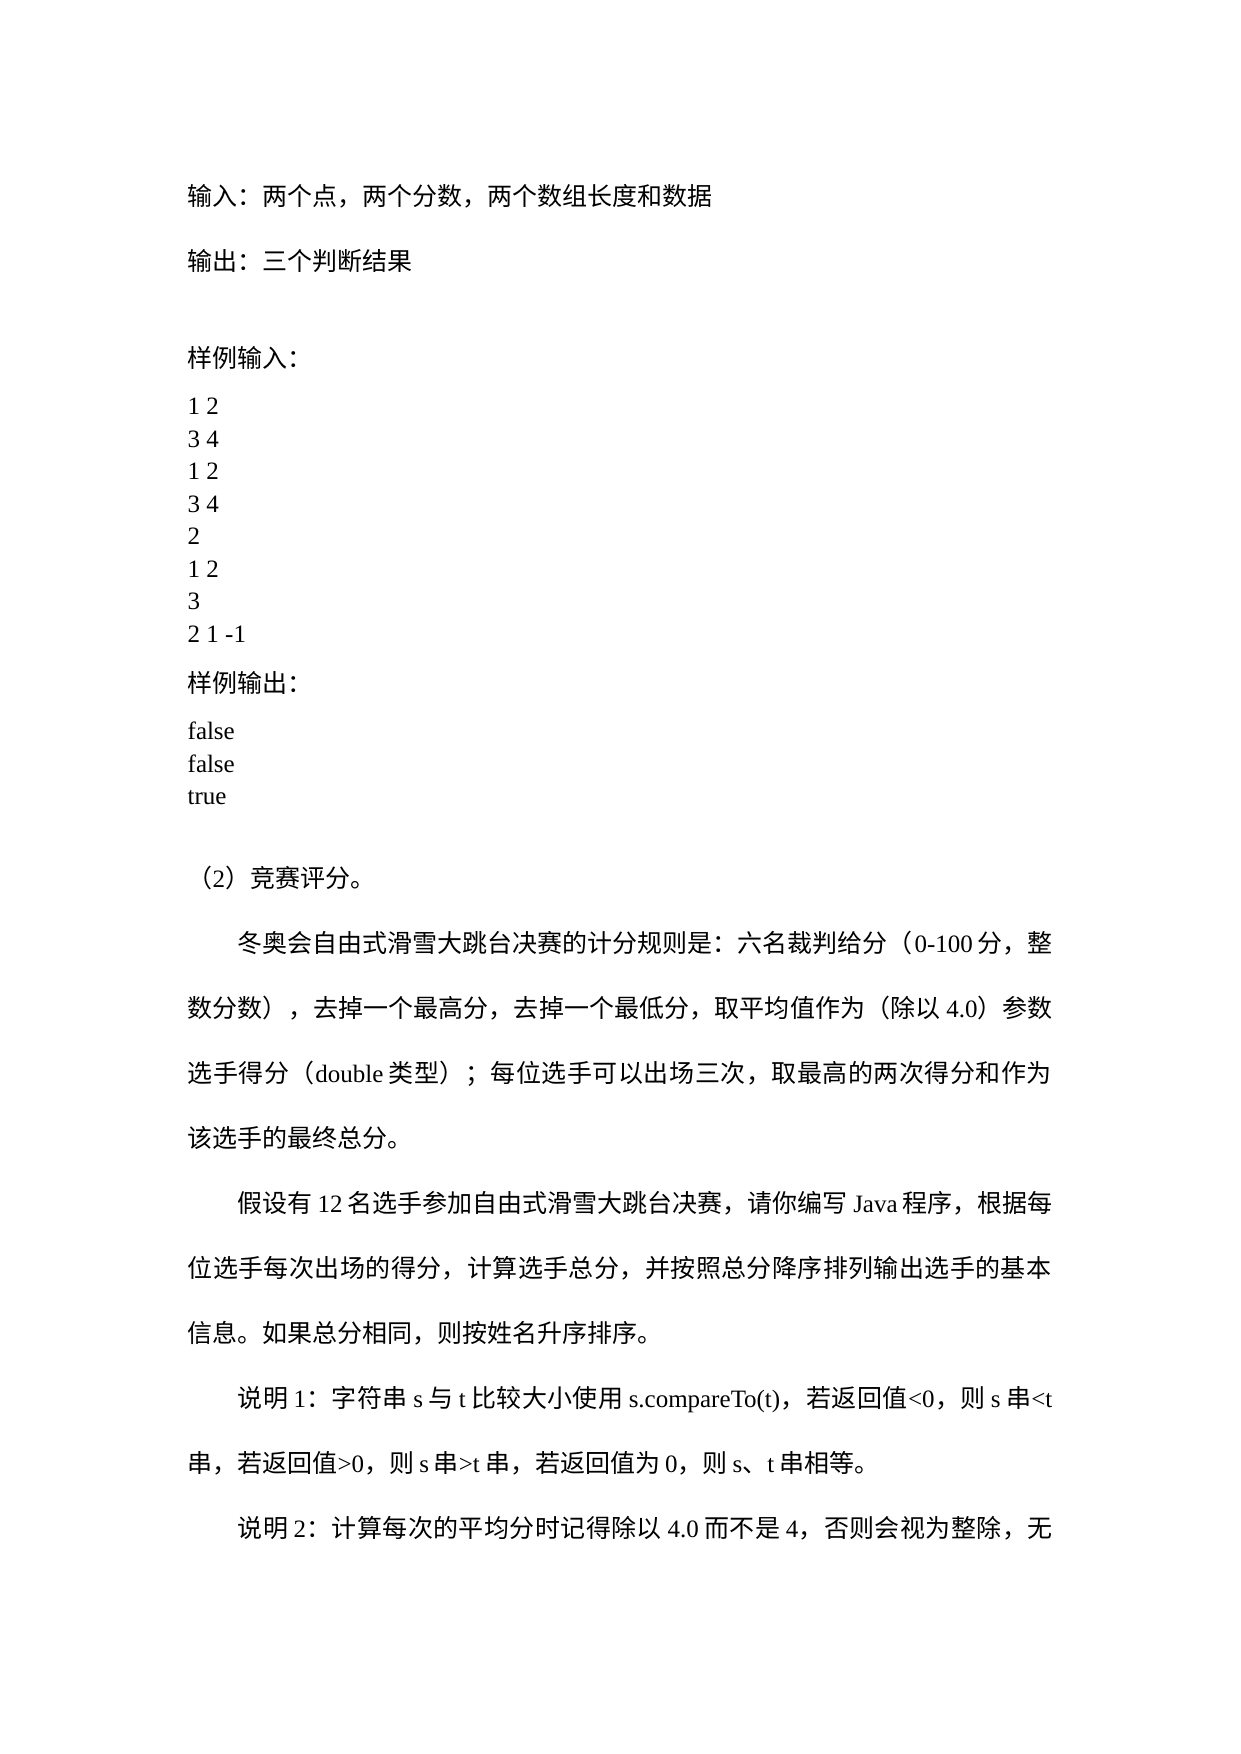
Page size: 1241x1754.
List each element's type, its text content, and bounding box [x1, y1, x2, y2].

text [187, 1494, 1053, 1559]
text 2 [187, 519, 1053, 552]
text 样例输出： [187, 649, 1053, 714]
text 1 2 [187, 552, 1053, 584]
text 3 [187, 584, 1053, 617]
text 假设有12名选手参加自由式滑雪大跳台决赛，请你编写Java程序，根据每位选手每次出场的得分，计算选手总分，并按照总分降序排列输出选手的基本信息。如果总分相同，则按姓名升序排序。 [187, 1169, 1053, 1364]
text 3 4 [187, 422, 1053, 454]
text 3 4 [187, 487, 1053, 519]
text 1 2 [187, 389, 1053, 422]
text false [187, 714, 1053, 747]
text 冬奥会自由式滑雪大跳台决赛的计分规则是：六名裁判给分（0-100分，整数分数），去掉一个最高分，去掉一个最低分，取平均值作为（除以4.0）参数选手得分（double类型）；每位选手可以出场三次，取最高的两次得分和作为该选手的最终总分。 [187, 909, 1053, 1169]
text 1 2 [187, 454, 1053, 487]
text false [187, 747, 1053, 779]
text （2）竞赛评分。 [187, 844, 1053, 909]
text 说明1：字符串s与t比较大小使用s.compareTo(t)，若返回值<0，则s串<t串，若返回值>0，则s串>t串，若返回值为0，则s、t串相等。 [187, 1364, 1053, 1494]
text 输入：两个点，两个分数，两个数组长度和数据 [187, 162, 1053, 227]
text 输出：三个判断结果 [187, 227, 1053, 292]
text 2 1 -1 [187, 617, 1053, 649]
text true [187, 779, 1053, 812]
text 样例输入： [187, 324, 1053, 389]
